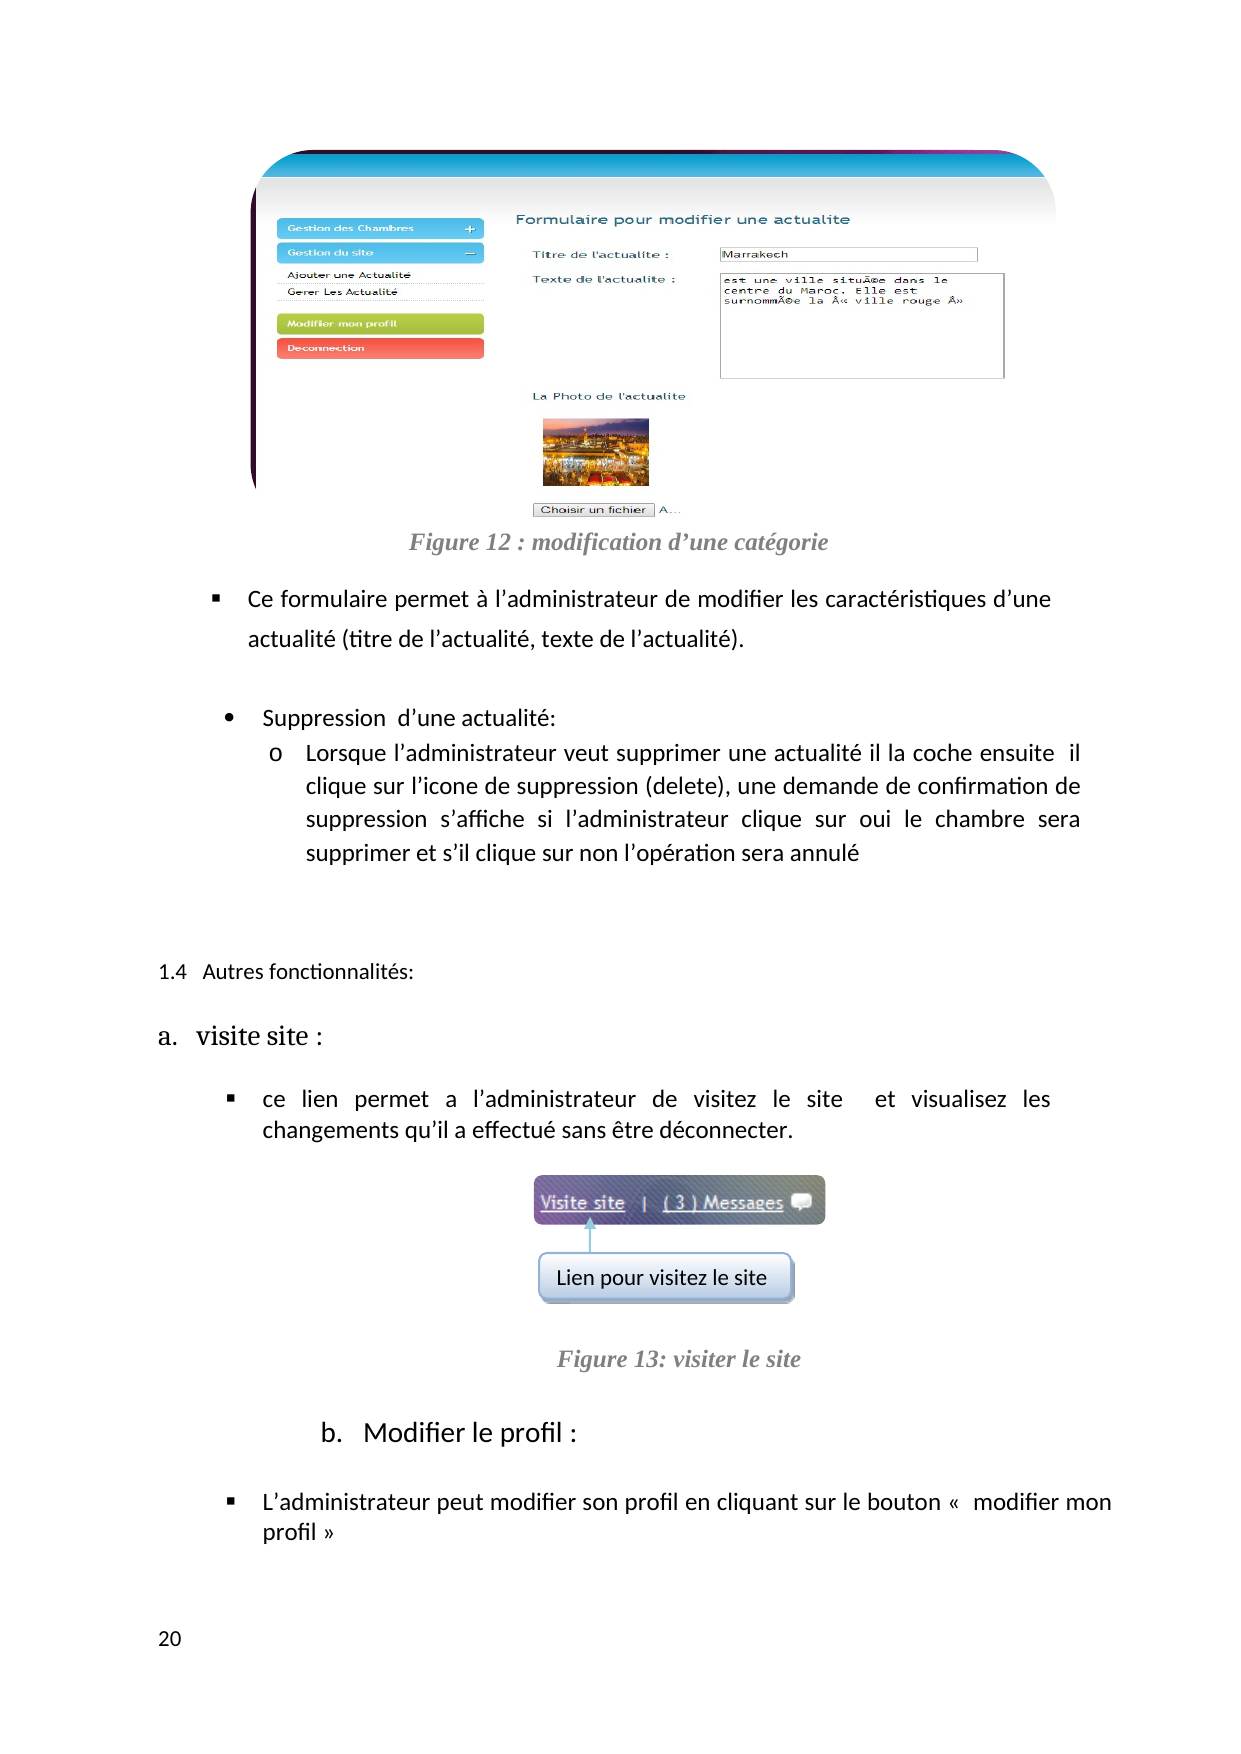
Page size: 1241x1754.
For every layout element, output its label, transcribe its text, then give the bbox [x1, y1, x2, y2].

subtitle a. visite site : [158, 1019, 1053, 1053]
list Lorsque l’administrateur veut supprimer une actualité il la coche ensuite il clique sur l’icone de suppression (delete), une demande de confirmation de suppression s’affiche si l’administrateur clique sur oui le chambre sera supprimer et s’il clique sur non l’opération sera annulé [268, 734, 1082, 868]
text 1.4 Autres fonctionnalités: [158, 957, 1053, 985]
picture [250, 159, 1057, 527]
list b. Modifier le profil : [320, 1414, 1200, 1450]
text Figure 13: visiter le site [485, 1344, 1053, 1373]
list Suppression d’une actualité: [225, 695, 1053, 734]
text Figure 12 : modification d’une catégorie [337, 527, 1053, 555]
picture [291, 149, 1016, 154]
list L’administrateur peut modifier son profil en cliquant sur le bouton « modifier mon profil » [225, 1486, 1112, 1547]
picture [533, 1175, 826, 1225]
list Ce formulaire permet à l’administrateur de modifier les caractéristiques d’une actualité (titre de l’actualité, texte de l’actualité). [210, 576, 1053, 655]
list ce lien permet a l’administrateur de visitez le site et visualisez les changements qu’il a effectué sans être déconnecter. [225, 1084, 1053, 1145]
